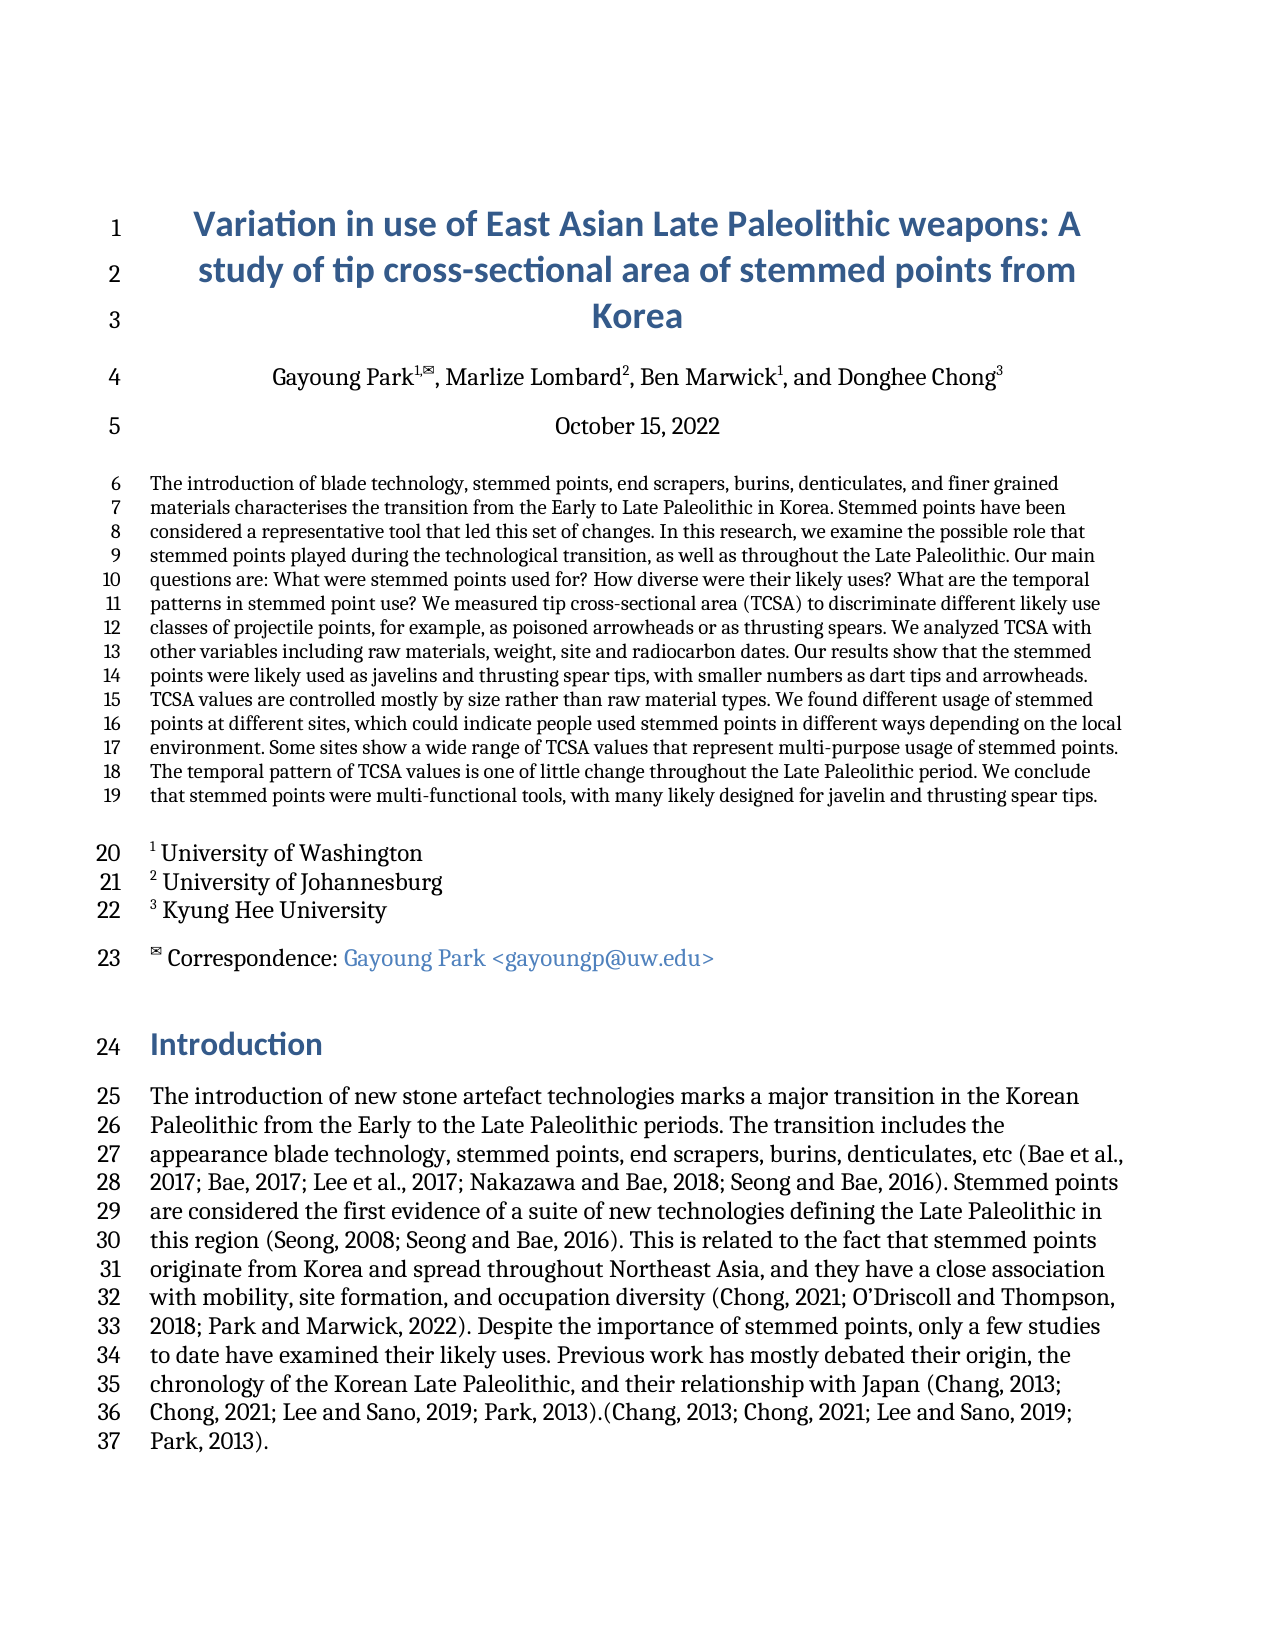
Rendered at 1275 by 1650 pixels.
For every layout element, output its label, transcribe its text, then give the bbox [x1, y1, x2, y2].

text 1 University of Washington 2 University of Johannesburg 3 Kyung Hee University [150, 839, 1125, 925]
title Variation in use of East Asian Late Paleolithic weapons: A study of tip cross-sectional area of stemmed points from Korea [150, 200, 1125, 337]
text Gayoung Park1,✉, Marlize Lombard2, Ben Marwick1, and Donghee Chong3 [150, 362, 1125, 391]
text The introduction of blade technology, stemmed points, end scrapers, burins, denticulates, and finer grained materials characterises the transition from the Early to Late Paleolithic in Korea. Stemmed points have been considered a representative tool that led this set of changes. In this research, we examine the possible role that stemmed points played during the technological transition, as well as throughout the Late Paleolithic. Our main questions are: What were stemmed points used for? How diverse were their likely uses? What are the temporal patterns in stemmed point use? We measured tip cross-sectional area (TCSA) to discriminate different likely use classes of projectile points, for example, as poisoned arrowheads or as thrusting spears. We analyzed TCSA with other variables including raw materials, weight, site and radiocarbon dates. Our results show that the stemmed points were likely used as javelins and thrusting spear tips, with smaller numbers as dart tips and arrowheads. TCSA values are controlled mostly by size rather than raw material types. We found different usage of stemmed points at different sites, which could indicate people used stemmed points in different ways depending on the local environment. Some sites show a wide range of TCSA values that represent multi-purpose usage of stemmed points. The temporal pattern of TCSA values is one of little change throughout the Late Paleolithic period. We conclude that stemmed points were multi-functional tools, with many likely designed for javelin and thrusting spear tips. [150, 472, 1125, 807]
text October 15, 2022 [150, 412, 1125, 441]
text ✉ Correspondence: Gayoung Park <gayoungp@uw.edu> [150, 944, 1125, 972]
subtitle Introduction [150, 1022, 1125, 1063]
text The introduction of new stone artefact technologies marks a major transition in the Korean Paleolithic from the Early to the Late Paleolithic periods. The transition includes the appearance blade technology, stemmed points, end scrapers, burins, denticulates, etc (Bae et al., 2017; Bae, 2017; Lee et al., 2017; Nakazawa and Bae, 2018; Seong and Bae, 2016). Stemmed points are considered the first evidence of a suite of new technologies defining the Late Paleolithic in this region (Seong, 2008; Seong and Bae, 2016). This is related to the fact that stemmed points originate from Korea and spread throughout Northeast Asia, and they have a close association with mobility, site formation, and occupation diversity (Chong, 2021; O’Driscoll and Thompson, 2018; Park and Marwick, 2022). Despite the importance of stemmed points, only a few studies to date have examined their likely uses. Previous work has mostly debated their origin, the chronology of the Korean Late Paleolithic, and their relationship with Japan (Chang, 2013; Chong, 2021; Lee and Sano, 2019; Park, 2013).(Chang, 2013; Chong, 2021; Lee and Sano, 2019; Park, 2013). [150, 1082, 1125, 1456]
